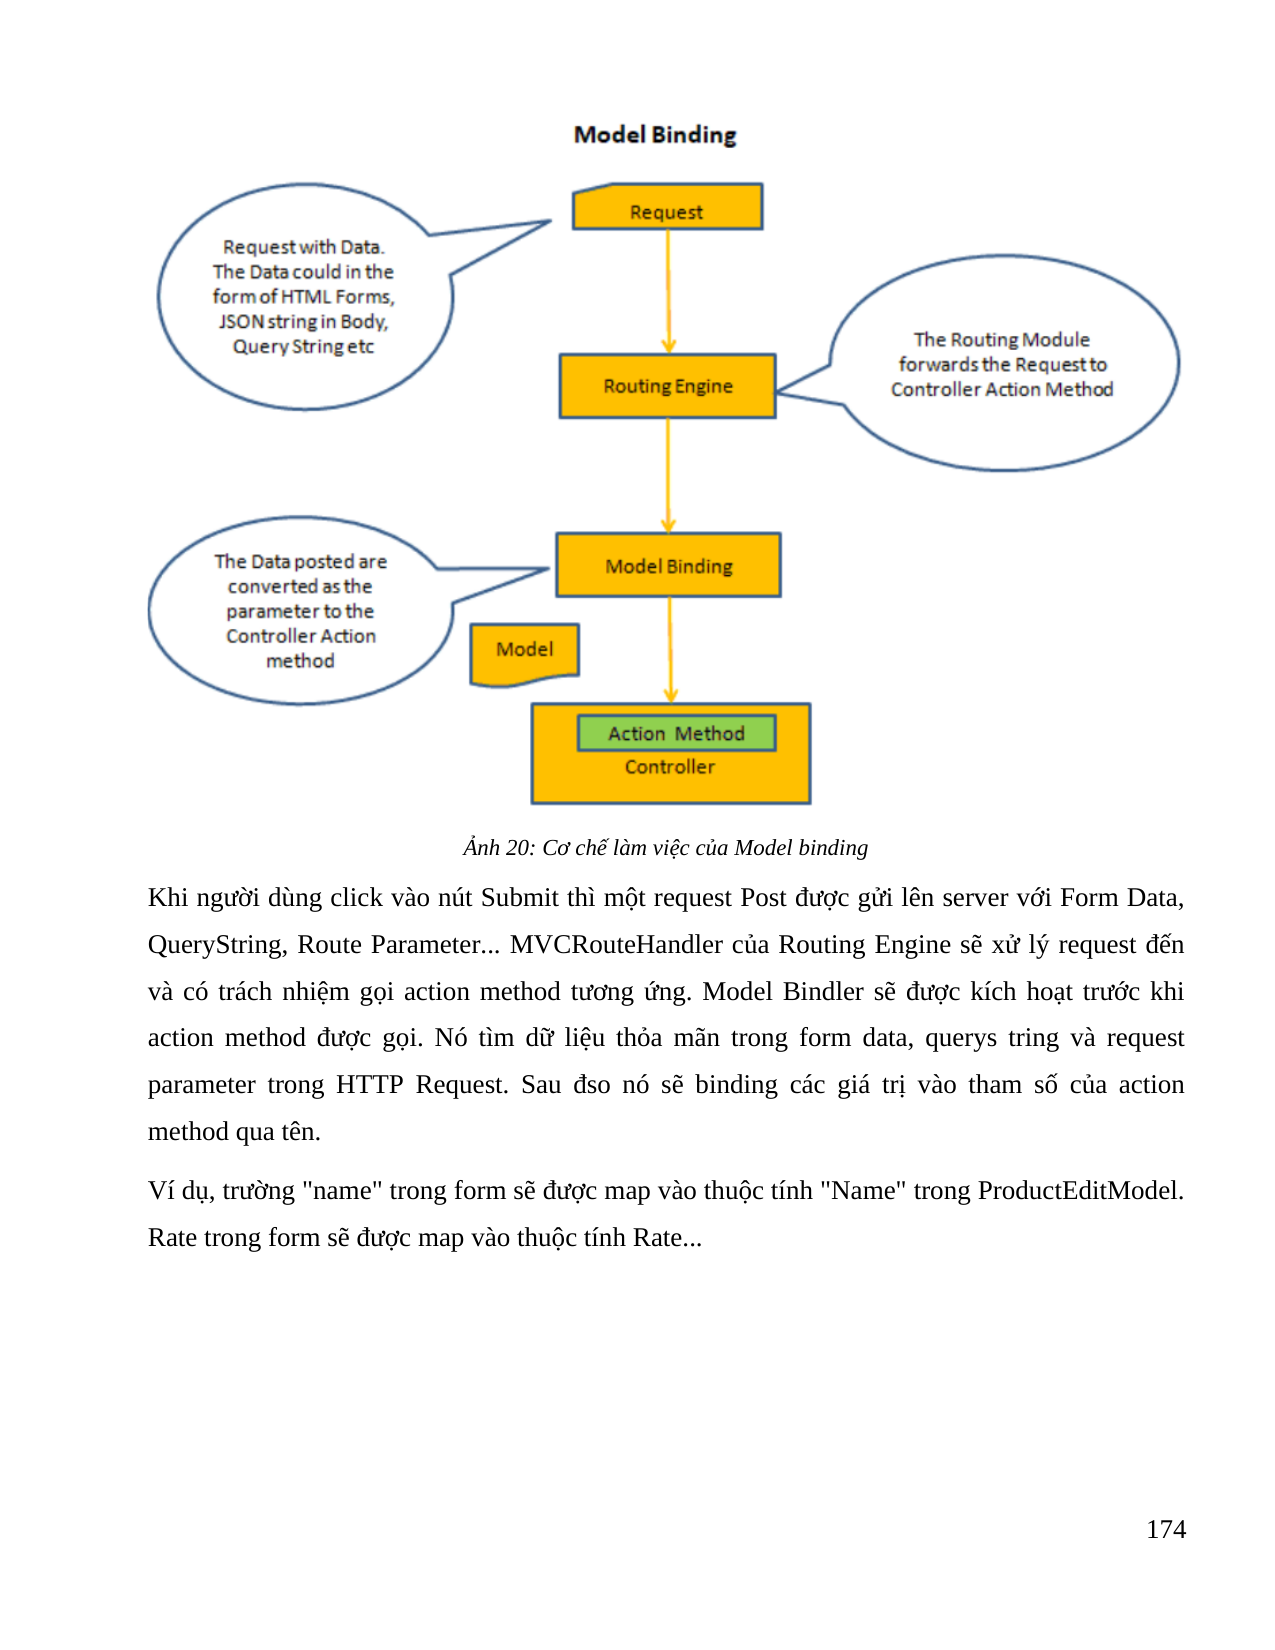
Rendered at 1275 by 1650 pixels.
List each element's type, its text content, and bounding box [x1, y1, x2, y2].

picture [147, 118, 1187, 807]
text Ví dụ, trường "name" trong form sẽ được map vào thuộc tính "Name" trong ProductEditModel. Rate trong form sẽ được map vào thuộc tính Rate... [148, 1174, 1186, 1252]
text Khi người dùng click vào nút Submit thì một request Post được gửi lên server với Form Data, QueryString, Route Parameter... MVCRouteHandler của Routing Engine sẽ xử lý request đến và có trách nhiệm gọi action method tương ứng. Model Bindler sẽ được kích hoạt trước khi action method được gọi. Nó tìm dữ liệu thỏa mãn trong form data, querys tring và request parameter trong HTTP Request. Sau đso nó sẽ binding các giá trị vào tham số của action method qua tên. [148, 882, 1186, 1146]
